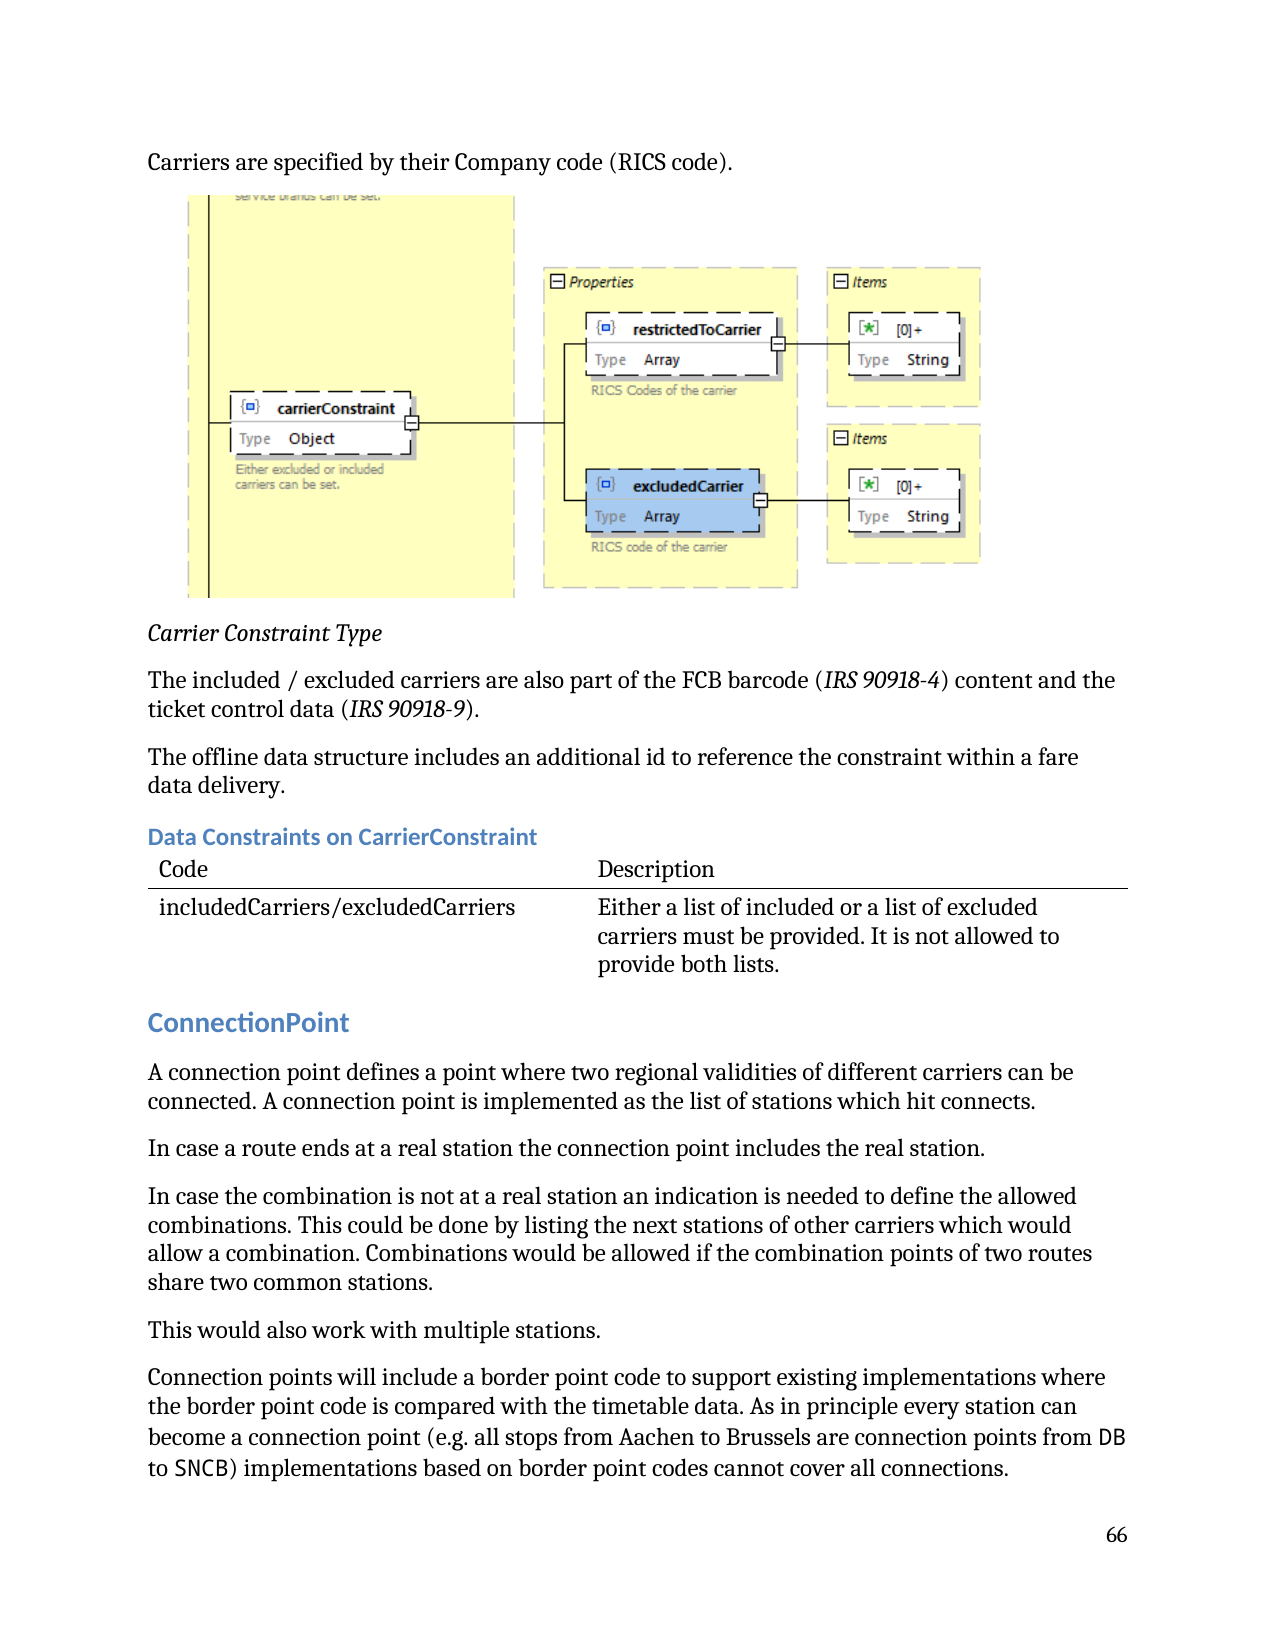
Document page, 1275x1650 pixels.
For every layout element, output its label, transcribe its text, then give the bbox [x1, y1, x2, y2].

text In case a route ends at a real station the connection point includes the real station. [148, 1134, 1127, 1163]
text The offline data structure includes an additional id to reference the constraint within a fare data delivery. [148, 742, 1127, 800]
subtitle Data Constraints on CarrierConstraint [148, 821, 1127, 851]
text Connection points will include a border point code to support existing implementations where the border point code is compared with the timetable data. As in principle every station can become a connection point (e.g. all stops from Aachen to Brussels are connection points from DB to SNCB) implementations based on border point codes cannot cover all connections. [148, 1363, 1127, 1483]
text The included / excluded carriers are also part of the FCB barcode (IRS 90918-4) content and the ticket control data (IRS 90918-9). [148, 666, 1127, 724]
text This would also work with multiple stations. [148, 1316, 1127, 1344]
text Carriers are specified by their Company code (RICS code). [148, 148, 1127, 176]
text A connection point defines a point where two regional validities of different carriers can be connected. A connection point is implemented as the list of stations which hit connects. [148, 1058, 1127, 1116]
text In case the combination is not at a real station an indication is needed to define the allowed combinations. This could be done by listing the next stations of other carriers which would allow a combination. Combinations would be allowed if the combination points of two routes share two common stations. [148, 1182, 1127, 1297]
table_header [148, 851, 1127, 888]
subtitle ConnectionPoint [148, 1004, 1127, 1039]
text Carrier Constraint Type [148, 619, 1127, 647]
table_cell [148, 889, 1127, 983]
picture [147, 195, 1023, 598]
